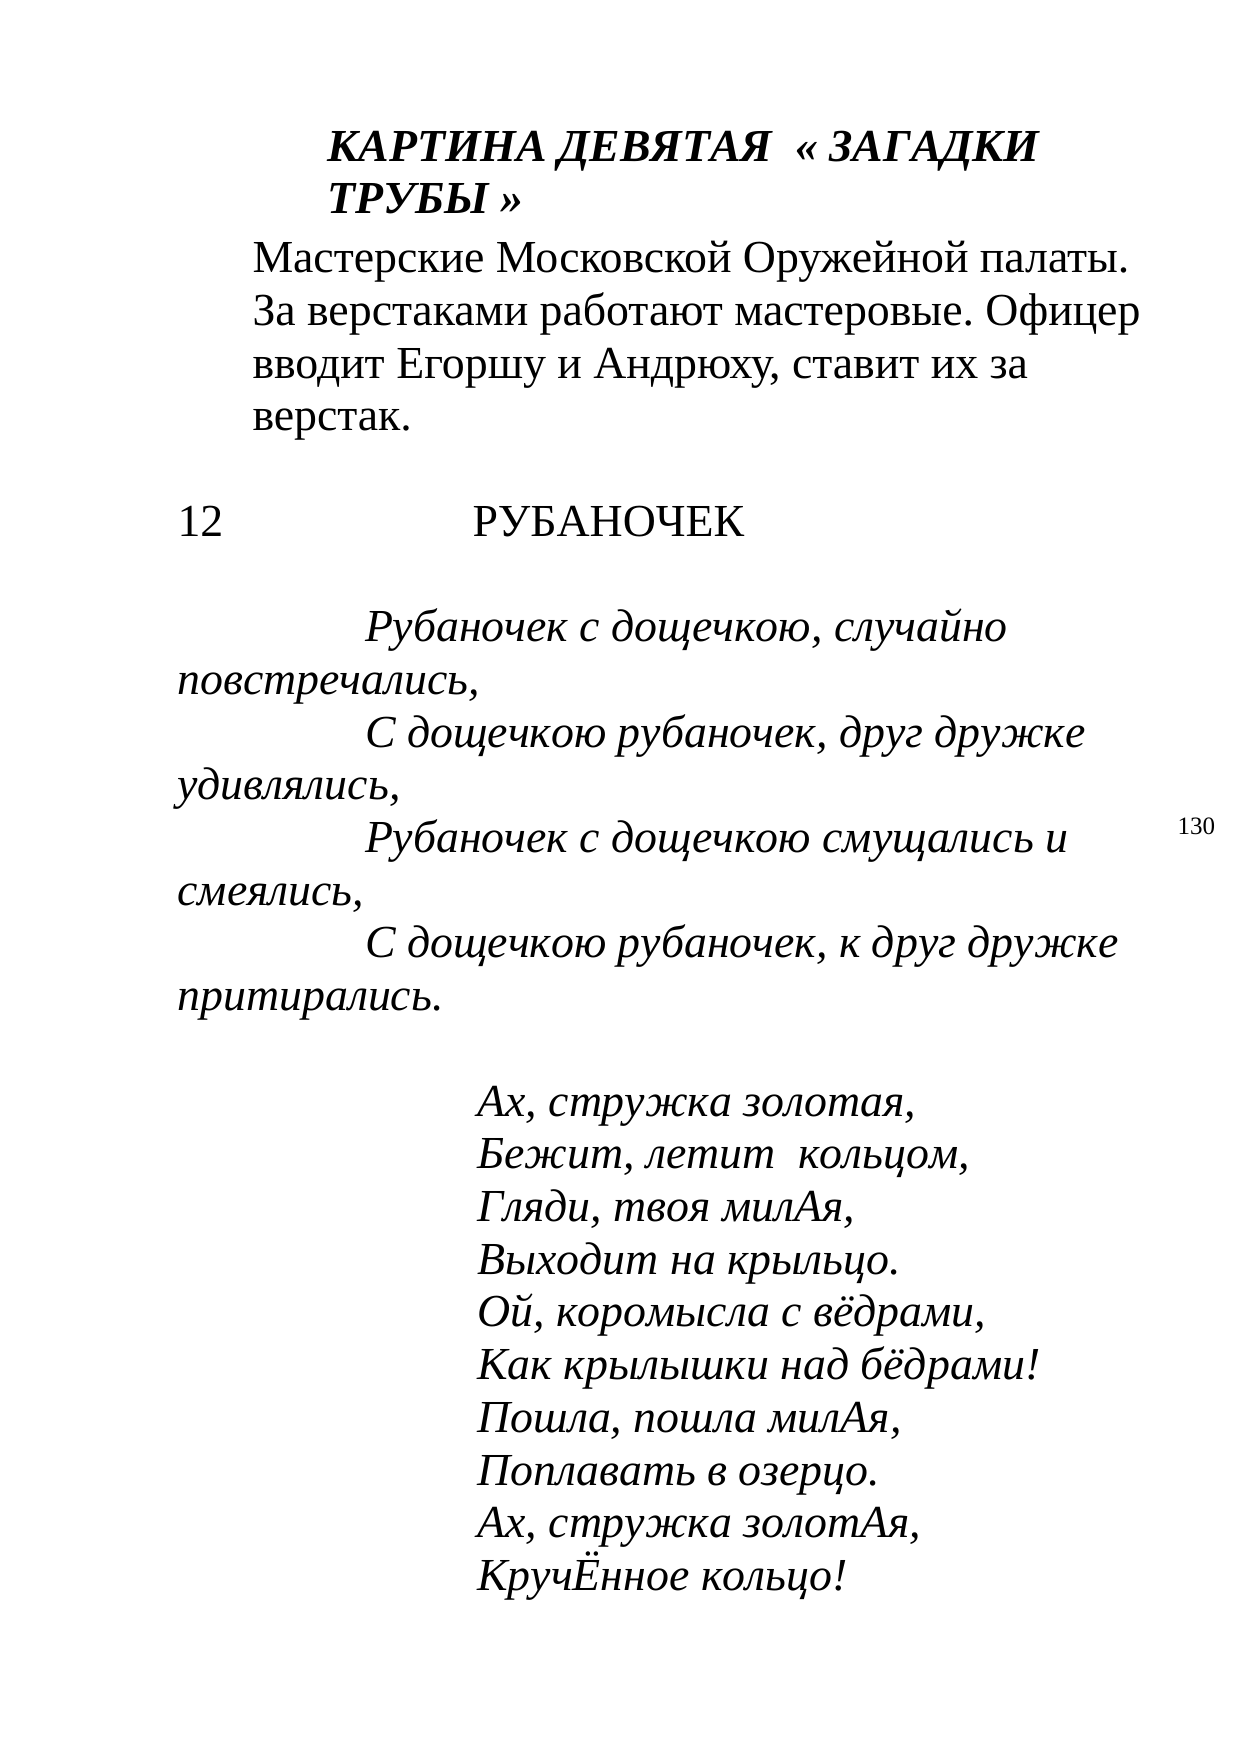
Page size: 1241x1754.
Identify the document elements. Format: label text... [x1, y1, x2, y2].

subtitle КАРТИНА ДЕВЯТАЯ « ЗАГАДКИ ТРУБЫ » [327, 118, 1152, 223]
text Гляди, твоя милАя, [177, 1178, 1152, 1231]
text Выходит на крыльцо. [177, 1231, 1152, 1284]
text Пошла, пошла милАя, [177, 1389, 1152, 1442]
text Как крылышки над бёдрами! [177, 1337, 1152, 1389]
text 12 РУБАНОЧЕК [177, 493, 1152, 546]
text С дощечкою рубаночек, друг дружке удивлялись, [177, 704, 1152, 809]
text Рубаночек с дощечкою смущались и смеялись, [177, 809, 1152, 915]
text С дощечкою рубаночек, к друг дружке притирались. [177, 915, 1152, 1020]
text Ах, стружка золотая, [177, 1073, 1152, 1126]
text Ах, стружка золотАя, [177, 1495, 1152, 1547]
text Ой, коромысла с вёдрами, [177, 1284, 1152, 1337]
text КручЁнное кольцо! [177, 1547, 1152, 1600]
text Поплавать в озерцо. [177, 1442, 1152, 1495]
text Мастерские Московской Оружейной палаты. За верстаками работают мастеровые. Офицер вводит Егоршу и Андрюху, ставит их за верстак. [252, 230, 1152, 441]
text Бежит, летит кольцом, [177, 1126, 1152, 1178]
text Рубаночек с дощечкою, случайно повстречались, [177, 599, 1152, 704]
